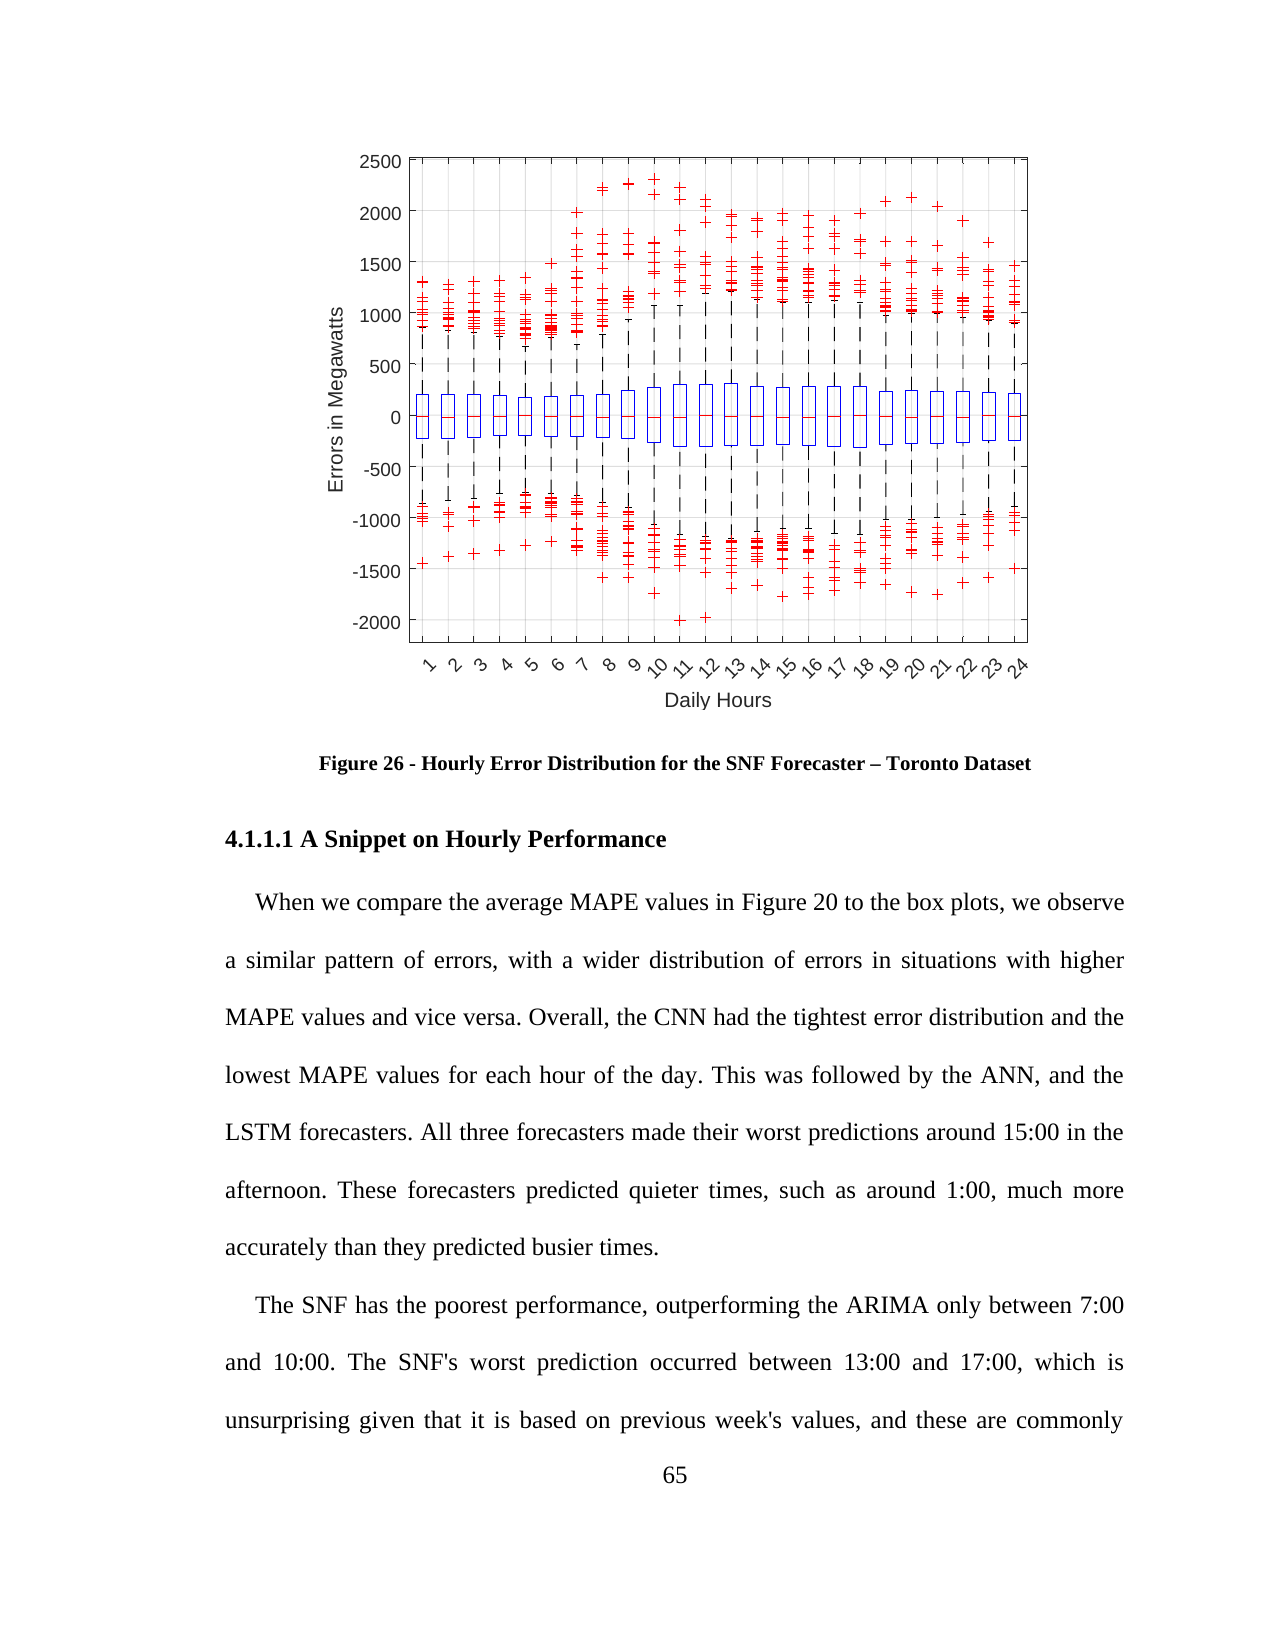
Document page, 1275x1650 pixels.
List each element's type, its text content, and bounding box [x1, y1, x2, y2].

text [225, 1290, 1125, 1434]
text Figure 26 - Hourly Error Distribution for the SNF Forecaster – Toronto Dataset [225, 751, 1125, 775]
text When we compare the average MAPE values in Figure 20 to the box plots, we observe a similar pattern of errors, with a wider distribution of errors in situations with higher MAPE values and vice versa. Overall, the CNN had the tightest error distribution and the lowest MAPE values for each hour of the day. This was followed by the ANN, and the LSTM forecasters. All three forecasters made their worst predictions around 15:00 in the afternoon. These forecasters predicted quieter times, such as around 1:00, much more accurately than they predicted busier times. [225, 887, 1125, 1261]
subtitle 4.1.1.1 A Snippet on Hourly Performance [225, 824, 1125, 852]
